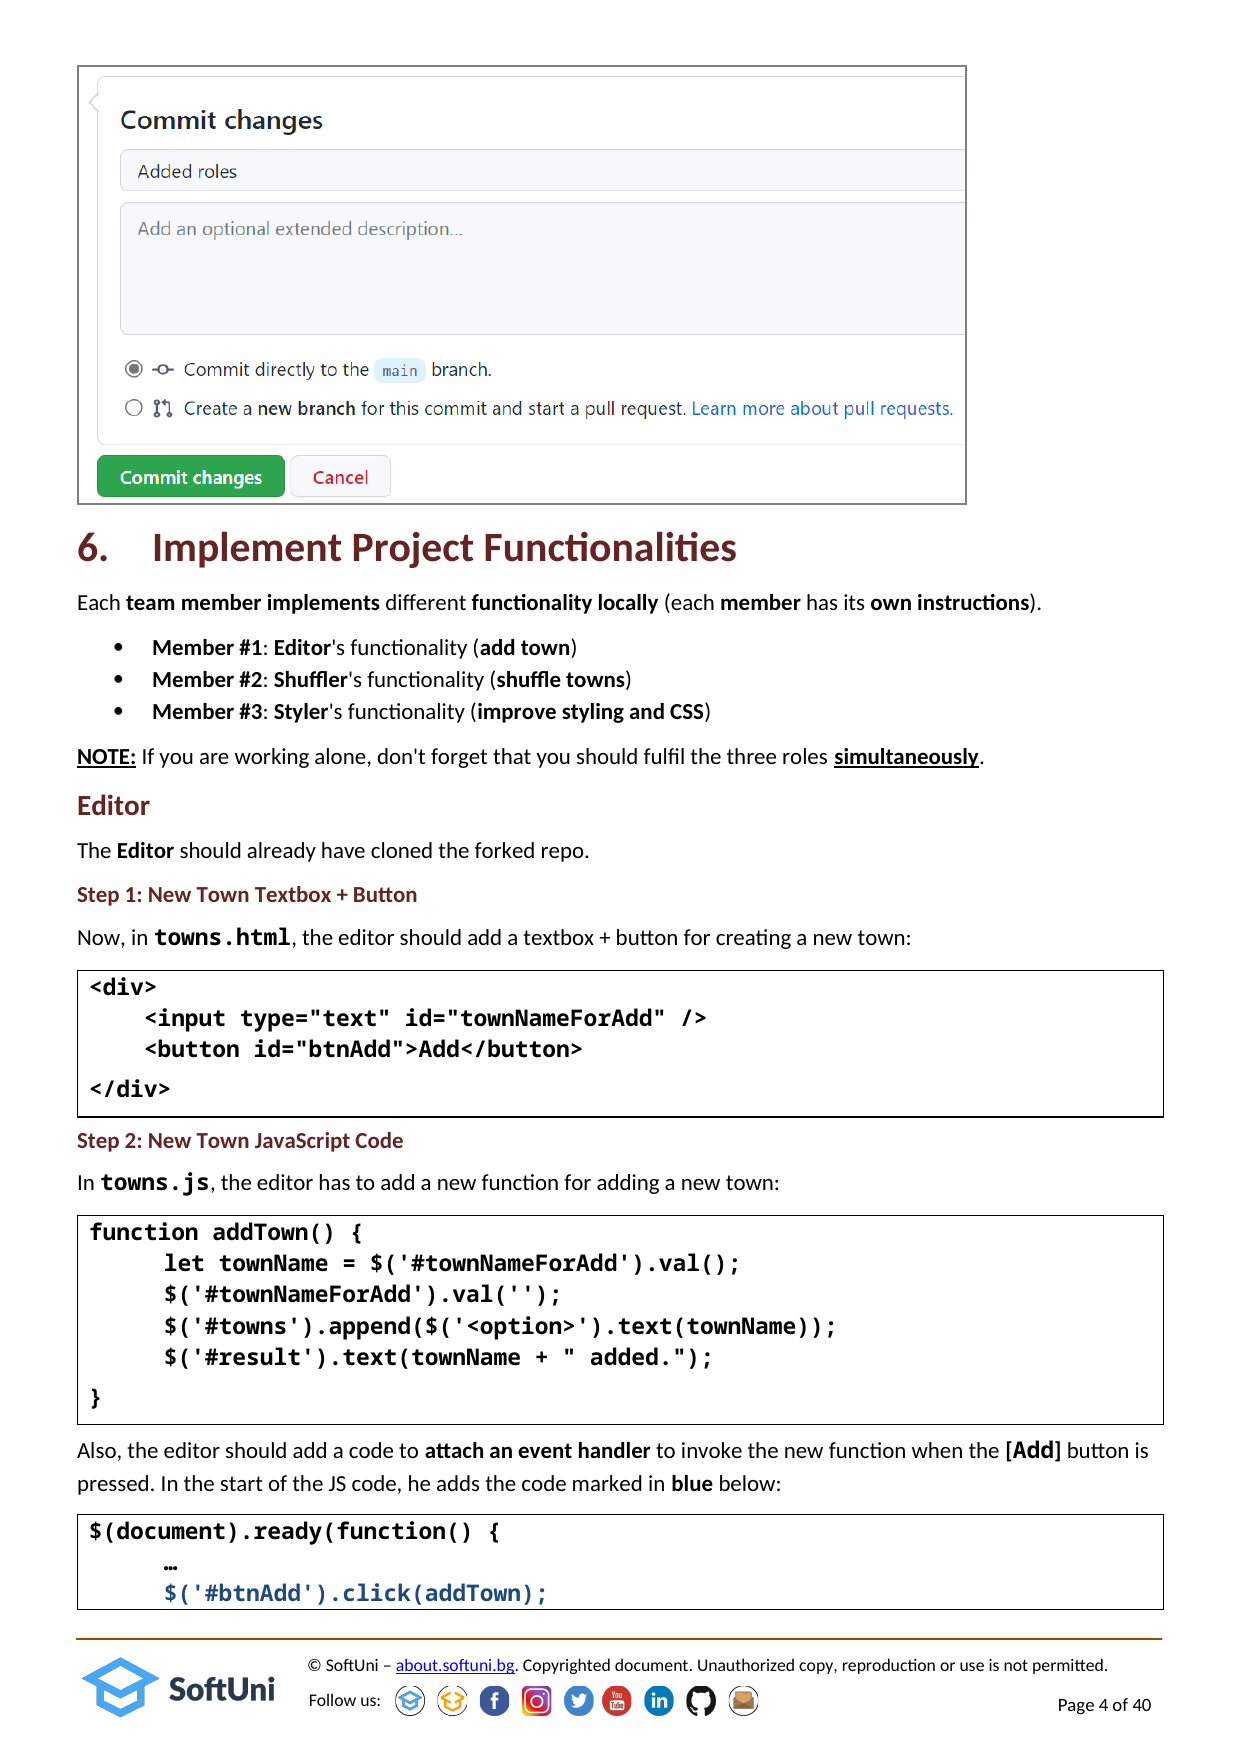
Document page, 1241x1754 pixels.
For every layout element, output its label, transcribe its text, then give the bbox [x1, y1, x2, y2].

list Member #3: Styler's functionality (improve styling and CSS) [114, 697, 1163, 725]
picture [79, 67, 965, 503]
picture [75, 1651, 281, 1723]
text The Editor should already have cloned the forked repo. [77, 836, 1163, 864]
picture [644, 1707, 653, 1716]
picture [686, 1686, 716, 1716]
text NOTE: If you are working alone, don't forget that you should fulfil the three roles simultaneously. [77, 742, 1163, 770]
picture [564, 1686, 594, 1716]
list Member #1: Editor's functionality (add town) [114, 633, 1163, 661]
picture [667, 1686, 674, 1694]
picture [602, 1686, 632, 1716]
picture [728, 1686, 759, 1716]
subtitle Step 1: New Town Textbox + Button [77, 881, 1163, 909]
picture [395, 1686, 425, 1716]
text Now, in towns.html, the editor should add a textbox + button for creating a new town: [77, 921, 1163, 952]
subtitle Editor [77, 787, 1163, 822]
table_header <div> <input type="text" id="townNameForAdd" /> <button id="btnAdd">Add</button> </div> [78, 971, 1163, 1116]
text In towns.js, the editor has to add a new function for adding a new town: [77, 1166, 1163, 1198]
picture [665, 1707, 674, 1716]
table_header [78, 1515, 1163, 1608]
list Member #2: Shuffler's functionality (shuffle towns) [114, 665, 1163, 693]
picture [479, 1686, 510, 1716]
subtitle Step 2: New Town JavaScript Code [77, 1126, 1163, 1154]
picture [437, 1686, 468, 1716]
text Also, the editor should add a code to attach an event handler to invoke the new function when the [Add] button is pressed. In the start of the JS code, he adds the code marked in blue below: [77, 1433, 1163, 1497]
table_header function addTown() { let townName = $('#townNameForAdd').val(); $('#townNameForAdd').val(''); $('#towns').append($('<option>').text(townName)); $('#result').text(townName + " added."); } [78, 1216, 1163, 1424]
picture [644, 1686, 651, 1694]
picture [522, 1686, 552, 1716]
subtitle Implement Project Functionalities [77, 521, 1163, 572]
picture [658, 1698, 667, 1707]
text Each team member implements different functionality locally (each member has its own instructions). [77, 588, 1163, 616]
